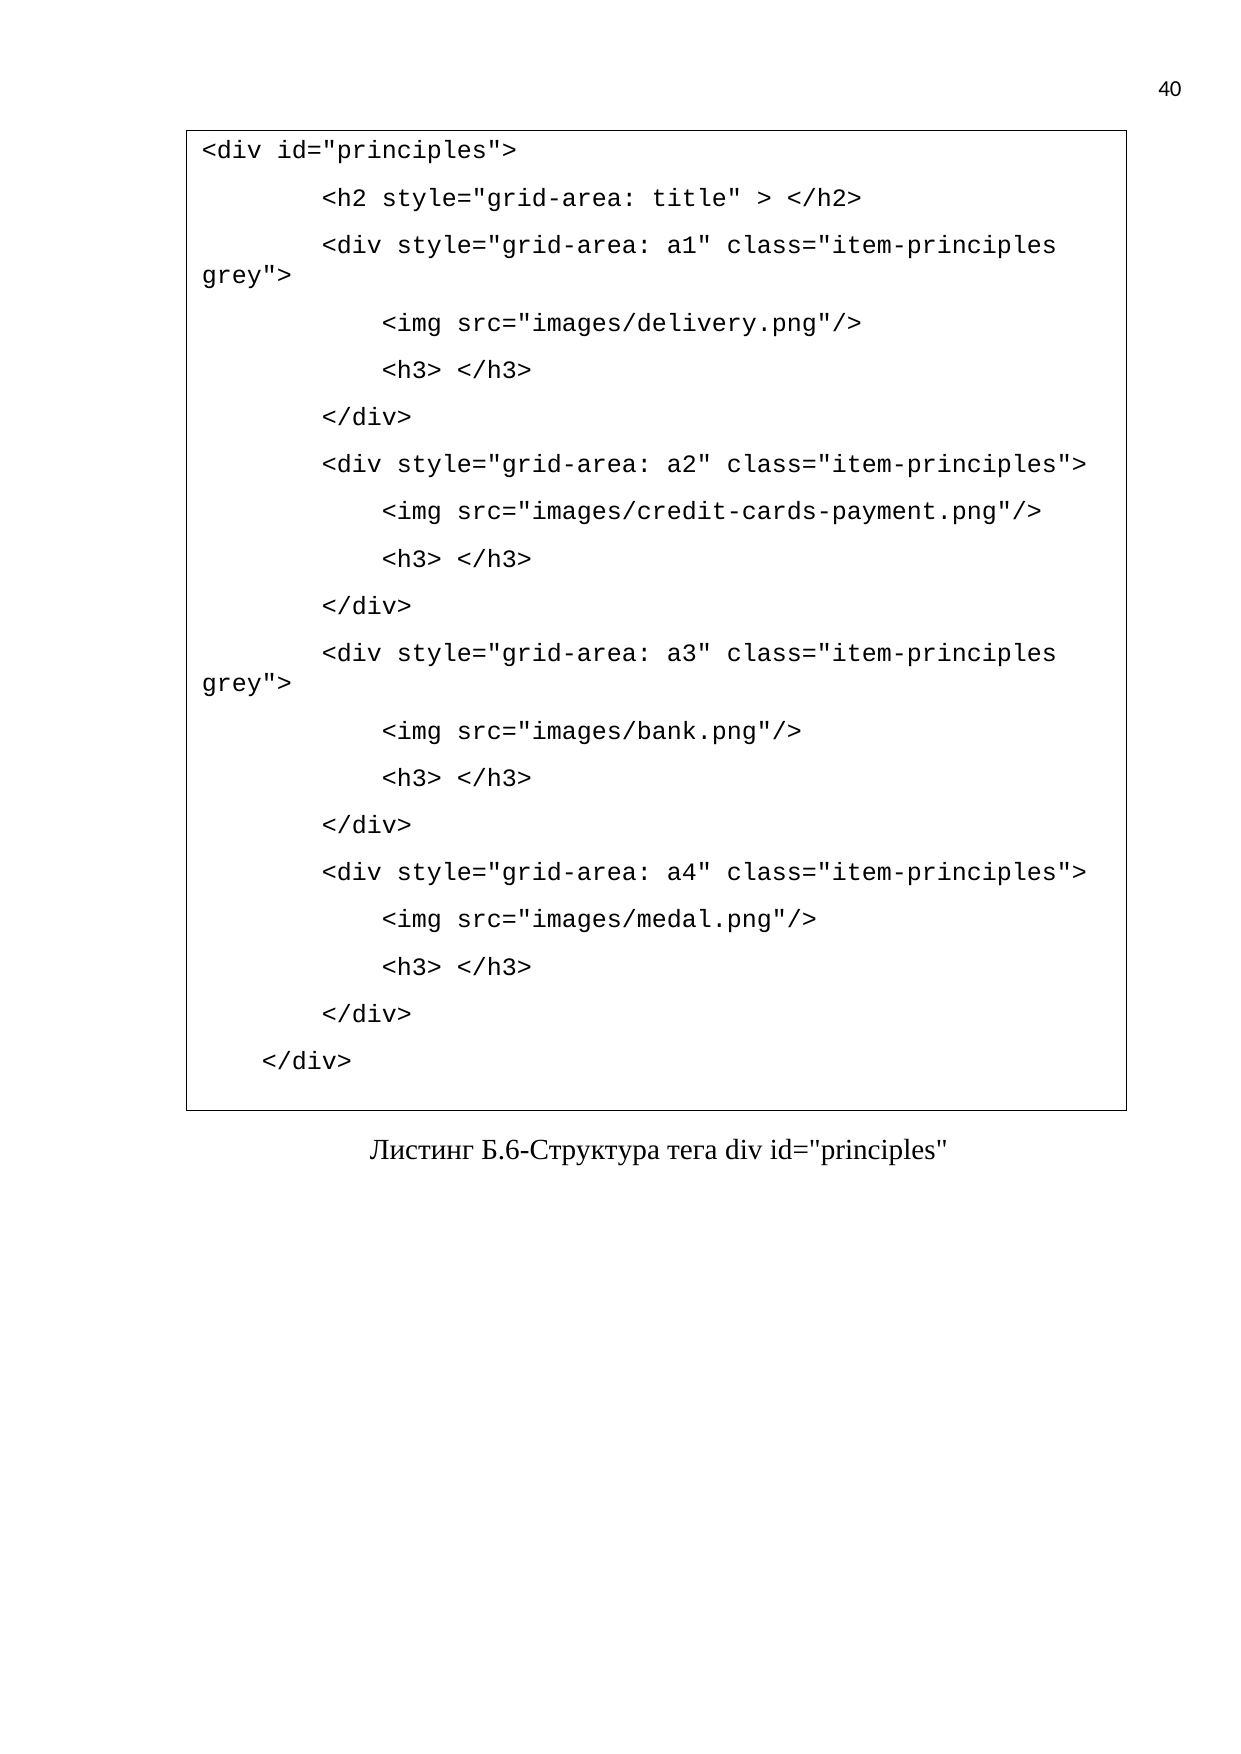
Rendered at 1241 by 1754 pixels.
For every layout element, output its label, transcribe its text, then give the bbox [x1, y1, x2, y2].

text Листинг Б.6-Структура тега div id="principles" [136, 1132, 1181, 1165]
